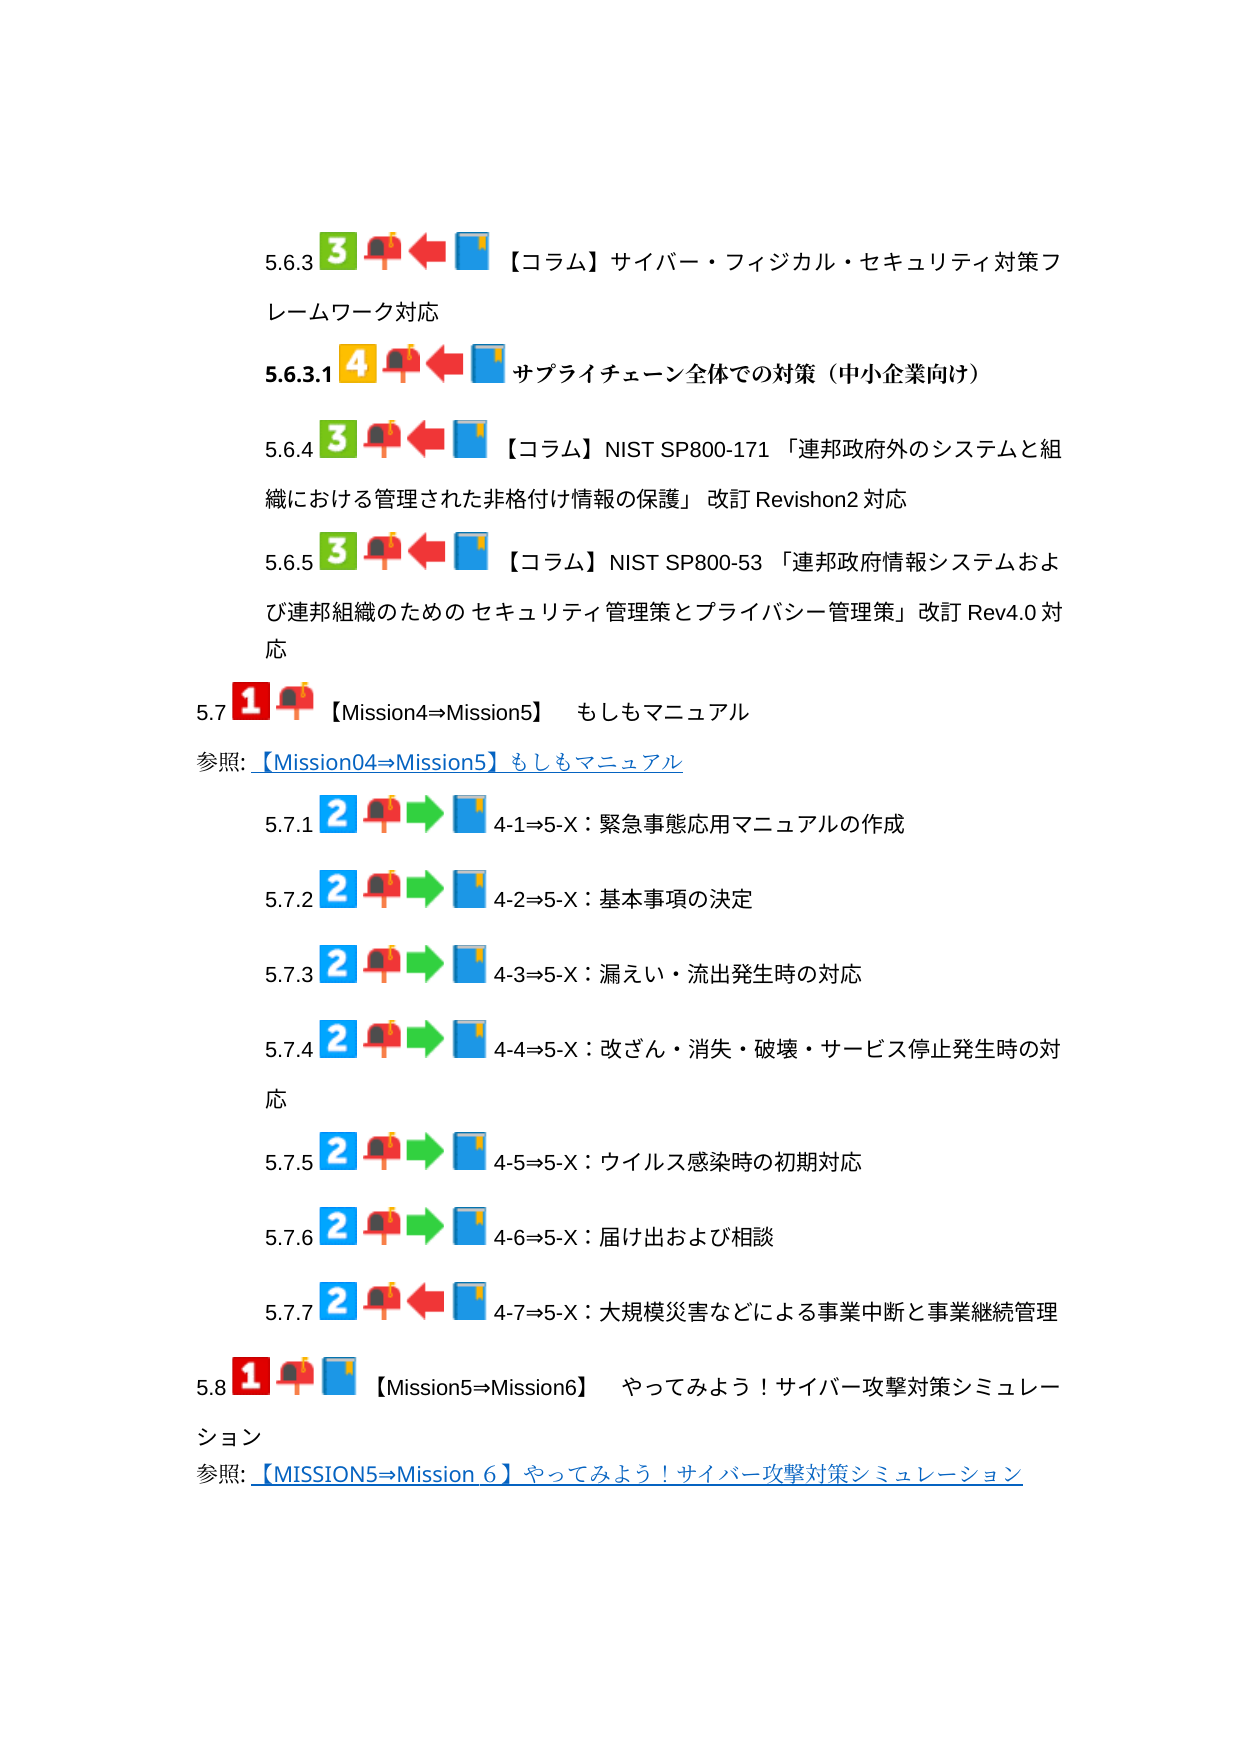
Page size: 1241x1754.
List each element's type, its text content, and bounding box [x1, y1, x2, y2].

text 4-1⇒5-X：緊急事態応用マニュアルの作成 [265, 779, 1063, 854]
picture [450, 1282, 488, 1320]
picture [276, 682, 314, 720]
picture [232, 682, 270, 720]
picture [319, 532, 357, 570]
picture [319, 420, 357, 458]
picture [363, 1020, 401, 1058]
picture [406, 1132, 444, 1170]
picture [319, 945, 357, 983]
picture [363, 420, 401, 458]
picture [363, 870, 401, 908]
picture [406, 1020, 445, 1058]
picture [232, 1357, 270, 1395]
picture [319, 1132, 357, 1170]
picture [363, 232, 402, 270]
picture [363, 1282, 401, 1320]
picture [319, 1207, 357, 1245]
picture [406, 795, 444, 833]
picture [382, 344, 420, 383]
text 4-6⇒5-X：届け出および相談 [265, 1192, 1063, 1267]
text 【コラム】NIST SP800-171 「連邦政府外のシステムと組織における管理された非格付け情報の保護」 改訂Revishon2対応 [265, 404, 1063, 517]
text 【Mission4⇒Mission5】 もしもマニュアル [196, 667, 1063, 742]
text 【コラム】NIST SP800-53 「連邦政府情報システムおよび連邦組織のための セキュリティ管理策とプライバシー管理策」改訂Rev4.0対応 [265, 517, 1063, 667]
text 4-3⇒5-X：漏えい・流出発生時の対応 [265, 929, 1063, 1004]
picture [319, 795, 357, 833]
picture [406, 1207, 444, 1245]
picture [363, 945, 401, 983]
text 4-5⇒5-X：ウイルス感染時の初期対応 [265, 1117, 1063, 1192]
picture [450, 795, 488, 833]
picture [425, 344, 464, 383]
picture [450, 1132, 488, 1170]
text 4-7⇒5-X：大規模災害などによる事業中断と事業継続管理 [265, 1267, 1063, 1342]
picture [450, 1020, 488, 1058]
picture [276, 1357, 314, 1395]
picture [319, 232, 357, 270]
text サプライチェーン全体での対策（中小企業向け） [265, 329, 1063, 404]
picture [452, 532, 490, 570]
picture [450, 870, 488, 908]
picture [319, 1357, 358, 1395]
picture [363, 1207, 401, 1245]
picture [406, 870, 444, 908]
text 参照: 【MISSION5⇒Mission６】やってみよう！サイバー攻撃対策シミュレーション [196, 1454, 1063, 1492]
picture [319, 1282, 357, 1320]
picture [339, 344, 377, 383]
picture [406, 1282, 444, 1320]
picture [319, 1020, 357, 1058]
picture [452, 232, 491, 270]
picture [319, 870, 357, 908]
picture [407, 420, 445, 458]
text 4-4⇒5-X：改ざん・消失・破壊・サービス停止発生時の対応 [265, 1004, 1063, 1117]
picture [363, 795, 401, 833]
picture [408, 232, 446, 270]
picture [407, 532, 446, 570]
picture [406, 945, 444, 983]
picture [450, 945, 488, 983]
picture [363, 532, 402, 570]
picture [363, 1132, 401, 1170]
text 【Mission5⇒Mission6】 やってみよう！サイバー攻撃対策シミュレーション [196, 1342, 1063, 1454]
text 参照: 【Mission04⇒Mission5】もしもマニュアル [196, 742, 1063, 779]
text 4-2⇒5-X：基本事項の決定 [265, 854, 1063, 929]
picture [468, 344, 507, 383]
text 【コラム】サイバー・フィジカル・セキュリティ対策フレームワーク対応 [265, 217, 1063, 329]
picture [450, 420, 489, 458]
picture [450, 1207, 488, 1245]
